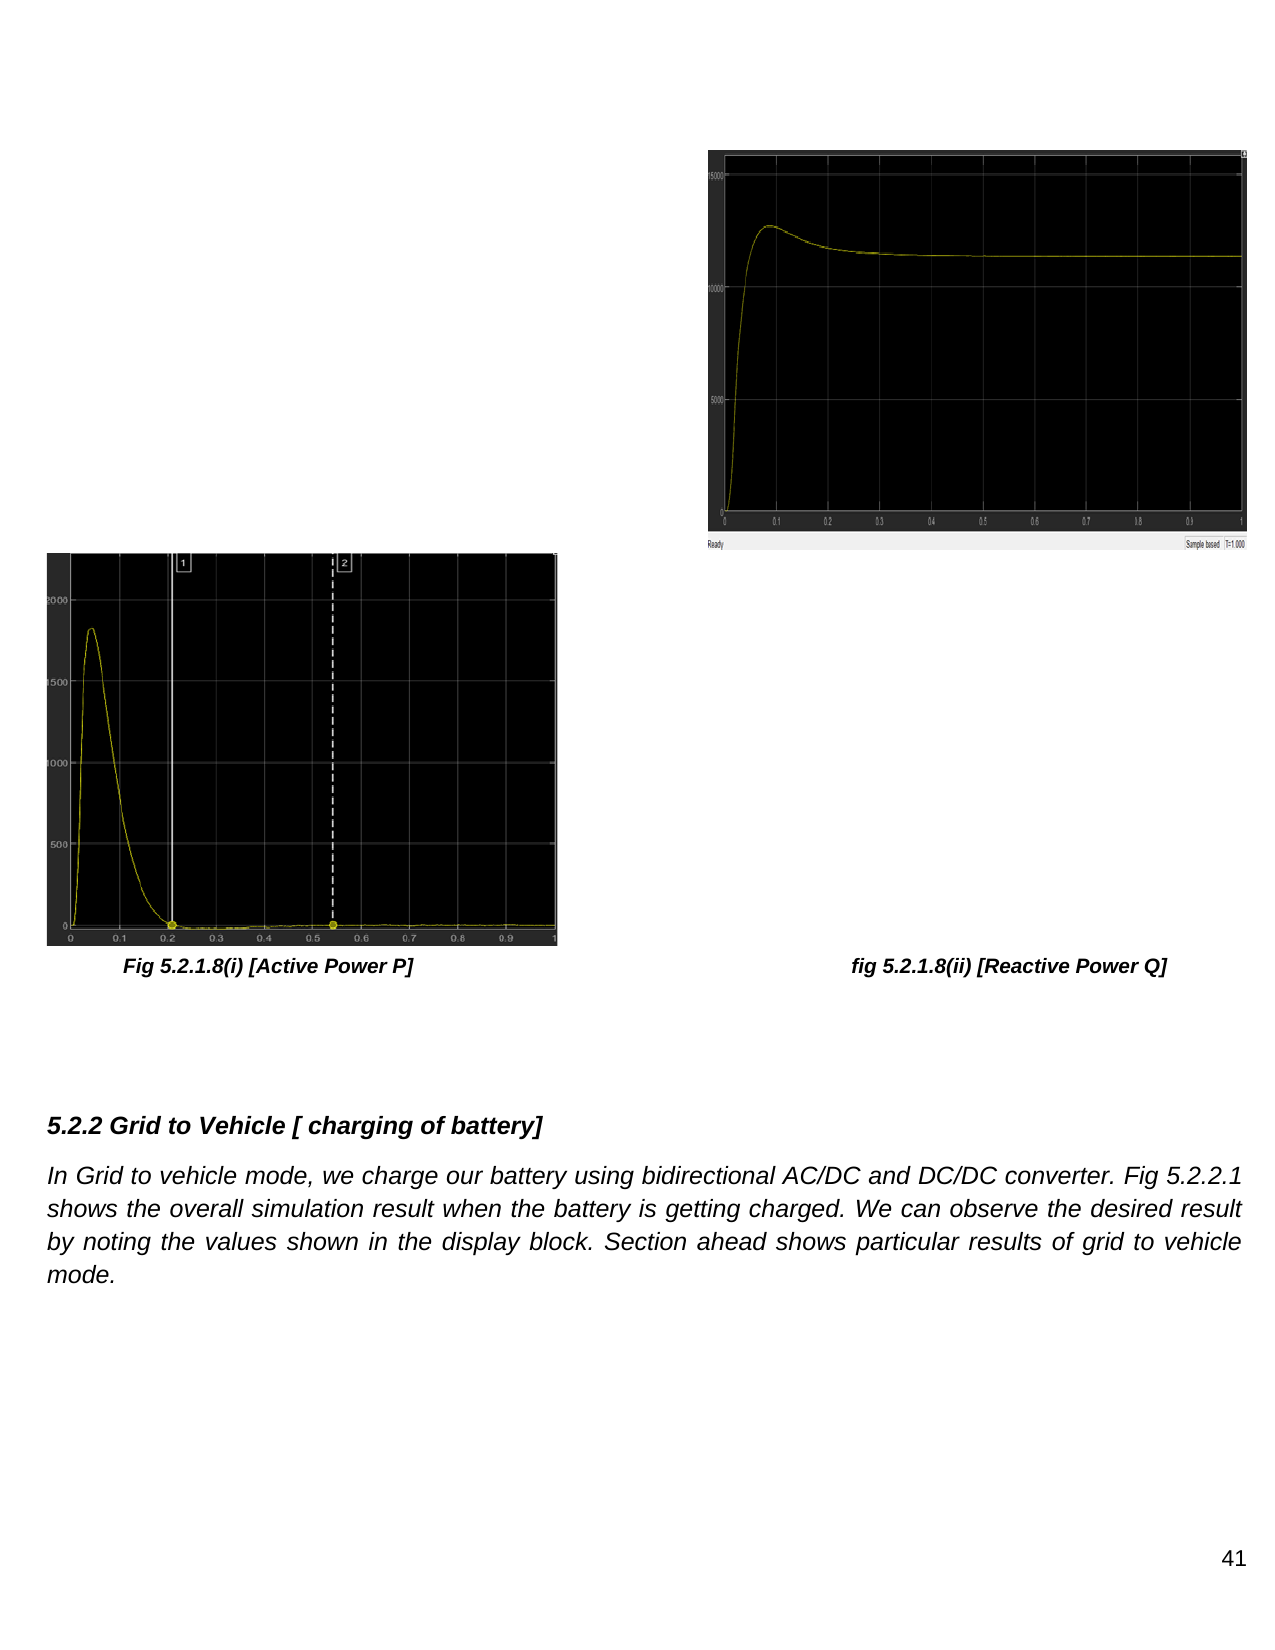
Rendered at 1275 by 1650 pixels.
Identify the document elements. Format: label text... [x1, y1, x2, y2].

text 5.2.2 Grid to Vehicle [ charging of battery] [47, 1111, 1247, 1140]
picture [708, 150, 1247, 550]
text Fig 5.2.1.8(i) [Active Power P] fig 5.2.1.8(ii) [Reactive Power Q] [47, 954, 1247, 978]
text In Grid to vehicle mode, we charge our battery using bidirectional AC/DC and DC/DC converter. Fig 5.2.2.1 shows the overall simulation result when the battery is getting charged. We can observe the desired result by noting the values shown in the display block. Section ahead shows particular results of grid to vehicle mode. [47, 1161, 1247, 1289]
picture [46, 553, 558, 946]
